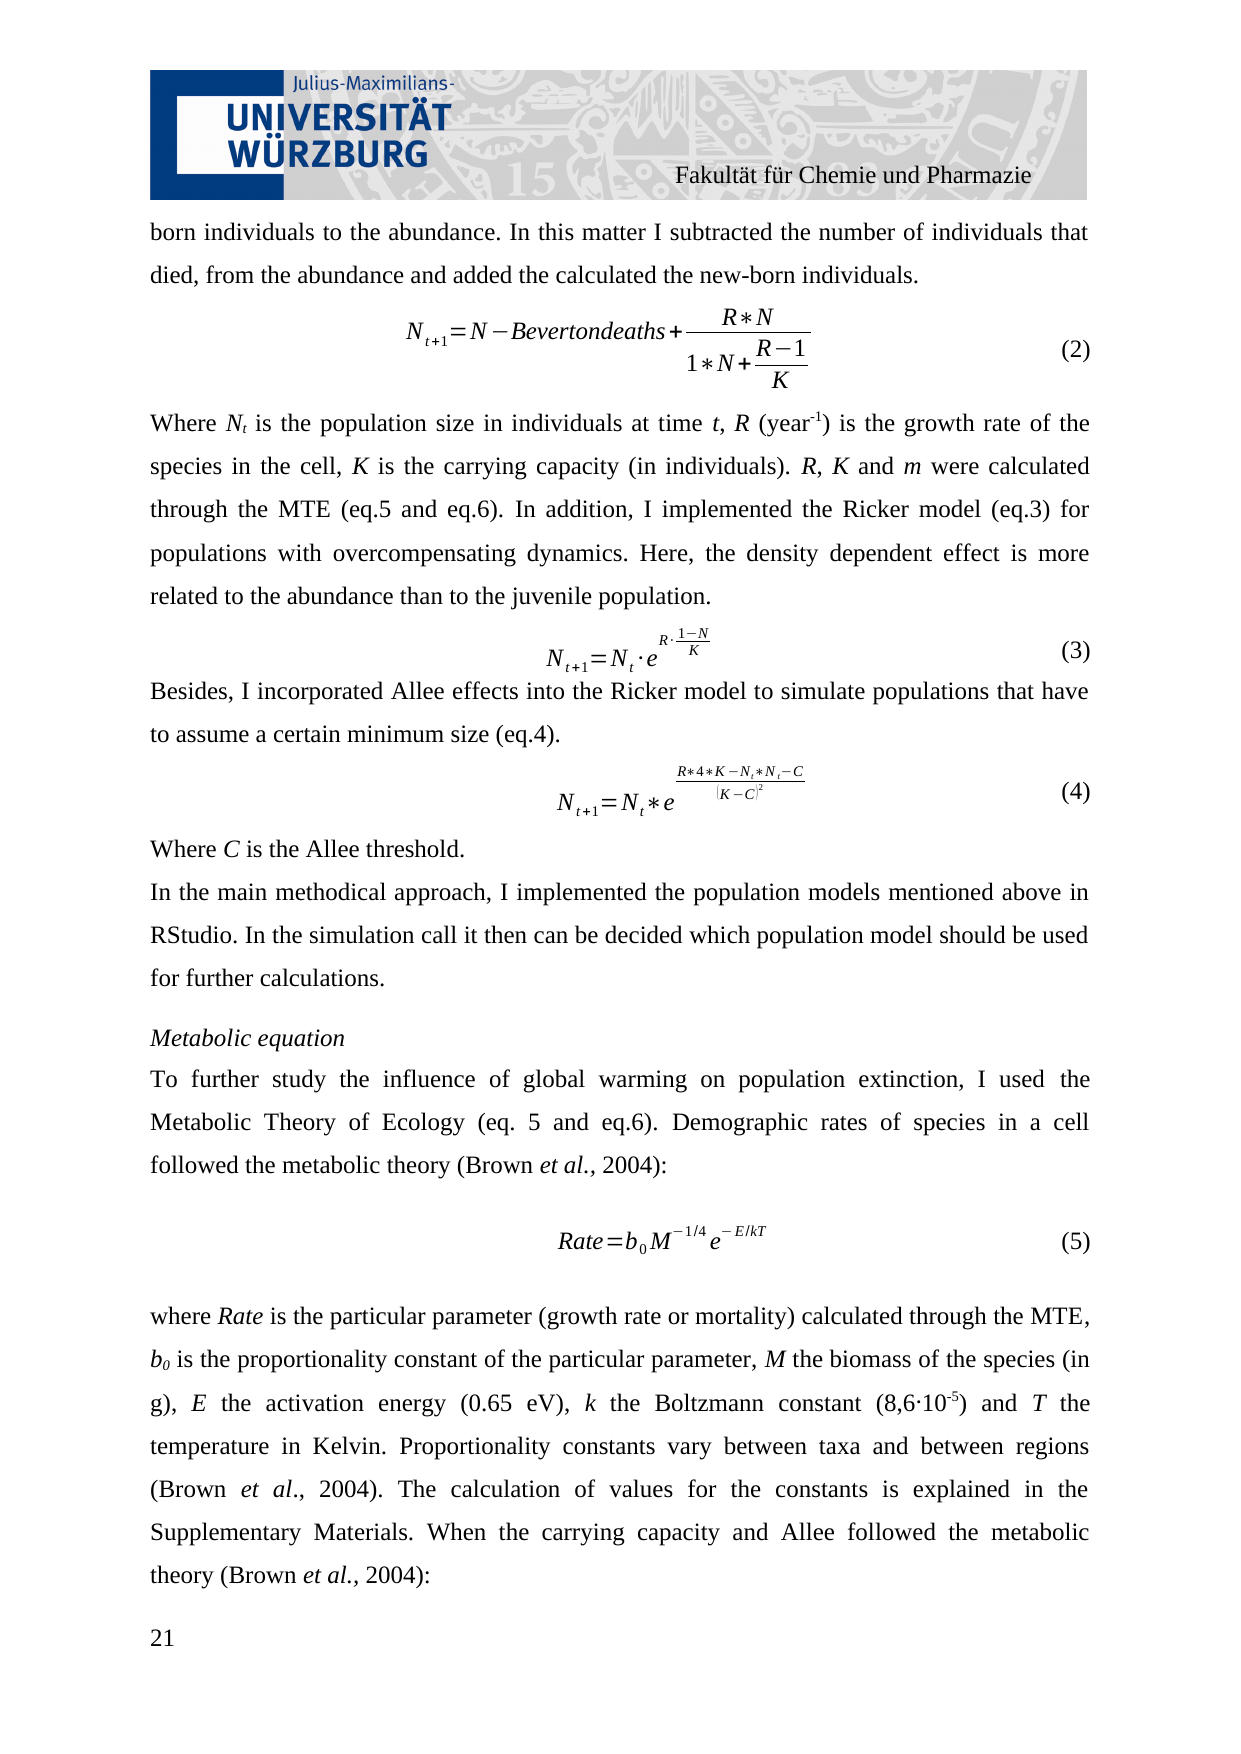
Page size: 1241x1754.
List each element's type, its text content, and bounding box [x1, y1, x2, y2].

text Besides, I incorporated Allee effects into the Ricker model to simulate populations that have to assume a certain minimum size (eq.4). [150, 676, 1090, 748]
text (5) [150, 1223, 1090, 1258]
text where Rate is the particular parameter (growth rate or mortality) calculated through the MTE, b0 is the proportionality constant of the particular parameter, M the biomass of the species (in g), E the activation energy (0.65 eV), k the Boltzmann constant (8,610-5) and T the temperature in Kelvin. Proportionality constants vary between taxa and between regions (Brown et al., 2004). The calculation of values for the constants is explained in the Supplementary Materials. When the carrying capacity and Allee followed the metabolic theory (Brown et al., 2004): [150, 1301, 1090, 1589]
text (3) [150, 624, 1090, 676]
text Where Nt is the population size in individuals at time t, R (year-1) is the growth rate of the species in the cell, K is the carrying capacity (in individuals). R, K and m were calculated through the MTE (eq.5 and eq.6). In addition, I implemented the Ricker model (eq.3) for populations with overcompensating dynamics. Here, the density dependent effect is more related to the abundance than to the juvenile population. [150, 408, 1090, 609]
text (4) [150, 762, 1090, 819]
text To further study the influence of global warming on population extinction, I used the Metabolic Theory of Ecology (eq. 5 and eq.6). Demographic rates of species in a cell followed the metabolic theory (Brown et al., 2004): [150, 1064, 1090, 1179]
text (2) [150, 304, 1090, 394]
text In the main methodical approach, I implemented the population models mentioned above in RStudio. In the simulation call it then can be decided which population model should be used for further calculations. [150, 877, 1090, 992]
subtitle Metabolic equation [150, 1023, 1090, 1052]
text Where C is the Allee threshold. [150, 834, 1090, 863]
picture [150, 70, 1087, 200]
